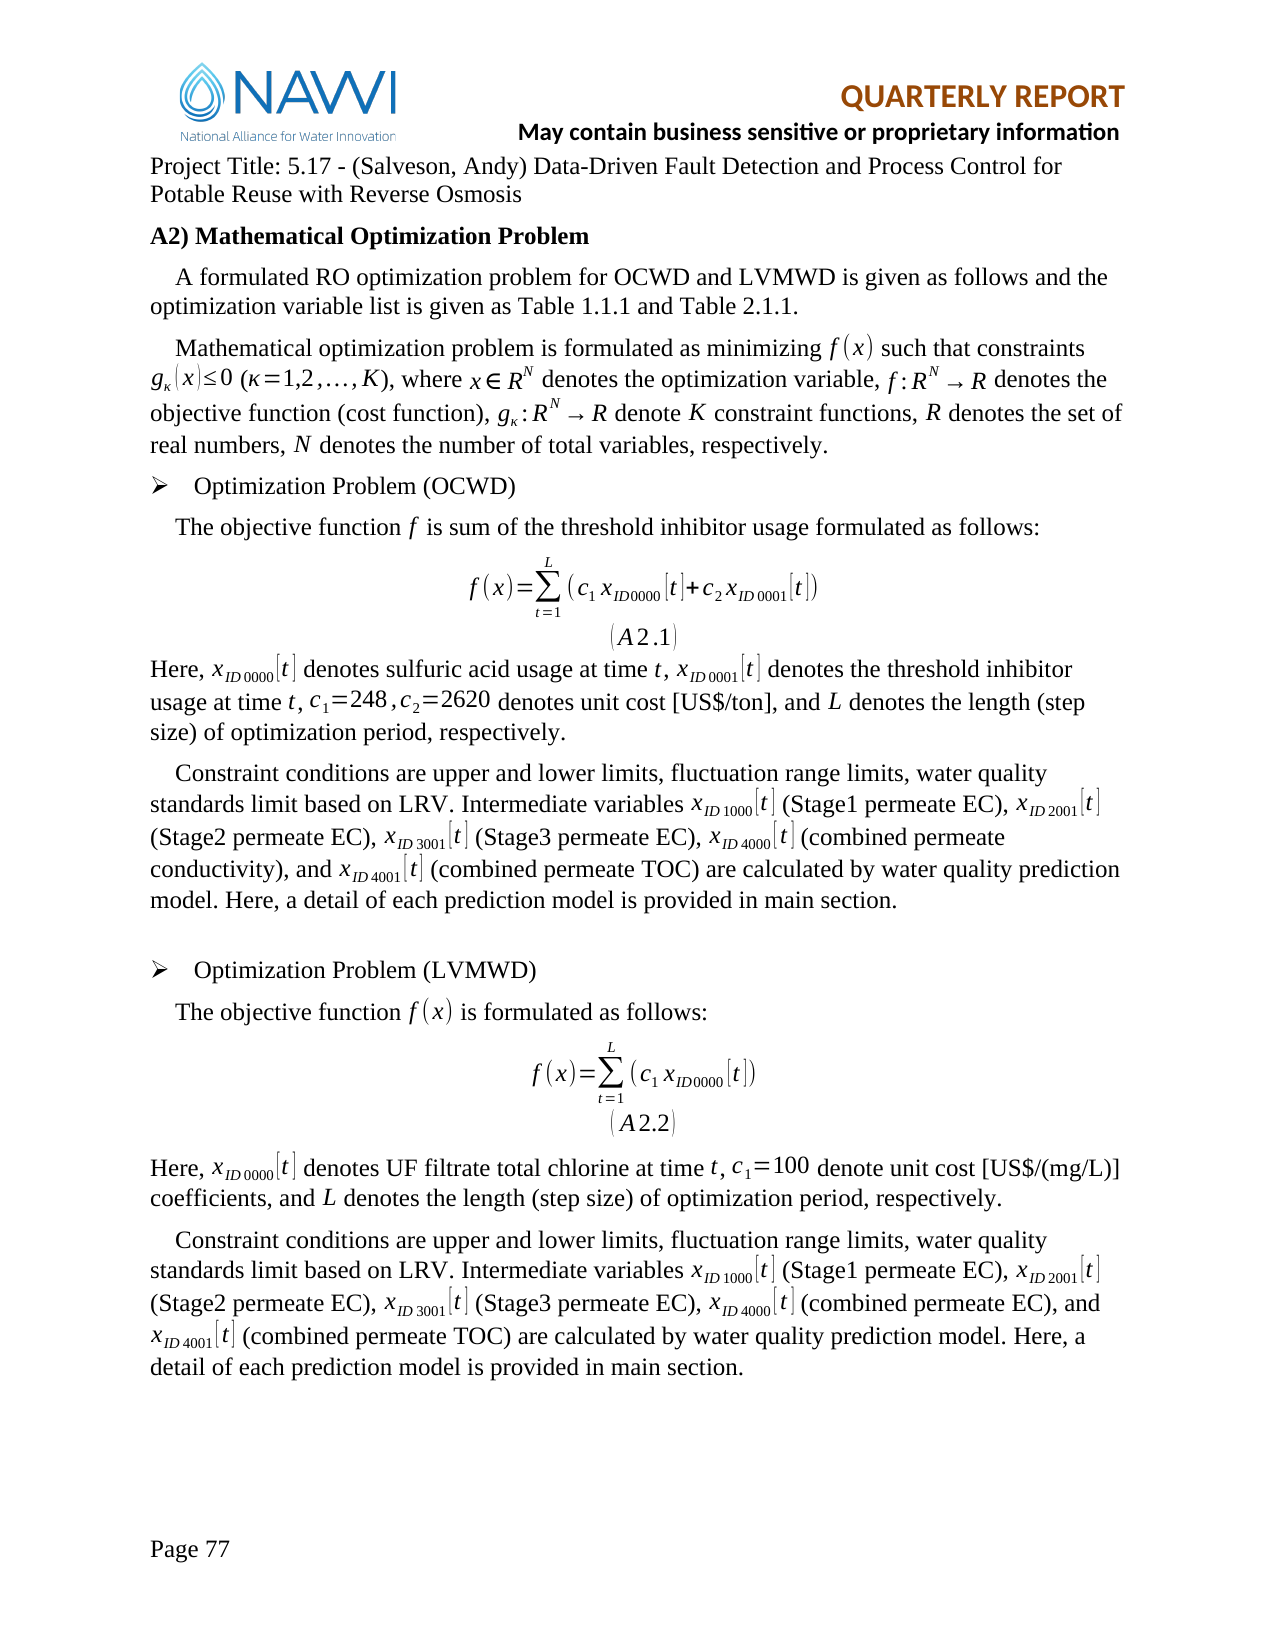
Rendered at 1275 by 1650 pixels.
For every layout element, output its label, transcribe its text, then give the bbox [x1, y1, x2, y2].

text Here, denotes sulfuric acid usage at time , denotes the threshold inhibitor usage at time , denotes unit cost [US$/ton], and denotes the length (step size) of optimization period, respectively. [150, 653, 1125, 746]
list A formulated RO optimization problem for OCWD and LVMWD is given as follows and the optimization variable list is given as Table 1.1.1 and Table 2.1.1. [150, 262, 1125, 319]
text Constraint conditions are upper and lower limits, fluctuation range limits, water quality standards limit based on LRV. Intermediate variables (Stage1 permeate EC), (Stage2 permeate EC), (Stage3 permeate EC), (combined permeate EC), and (combined permeate TOC) are calculated by water quality prediction model. Here, a detail of each prediction model is provided in main section. [150, 1225, 1125, 1381]
subtitle A2) Mathematical Optimization Problem [150, 221, 1125, 249]
list Optimization Problem (OCWD) [150, 471, 1125, 500]
text The objective function is formulated as follows: [150, 996, 1125, 1026]
text Here, denotes UF filtrate total chlorine at time , denote unit cost [US$/(mg/L)] coefficients, and denotes the length (step size) of optimization period, respectively. [150, 1151, 1125, 1212]
list Optimization Problem (LVMWD) [150, 955, 1125, 984]
text The objective function is sum of the threshold inhibitor usage formulated as follows: [150, 512, 1125, 541]
text Constraint conditions are upper and lower limits, fluctuation range limits, water quality standards limit based on LRV. Intermediate variables (Stage1 permeate EC), (Stage2 permeate EC), (Stage3 permeate EC), (combined permeate conductivity), and (combined permeate TOC) are calculated by water quality prediction model. Here, a detail of each prediction model is provided in main section. [150, 758, 1125, 914]
text Mathematical optimization problem is formulated as minimizing such that constraints (), where denotes the optimization variable, denotes the objective function (cost function), denote constraint functions, denotes the set of real numbers, denotes the number of total variables, respectively. [150, 332, 1125, 458]
